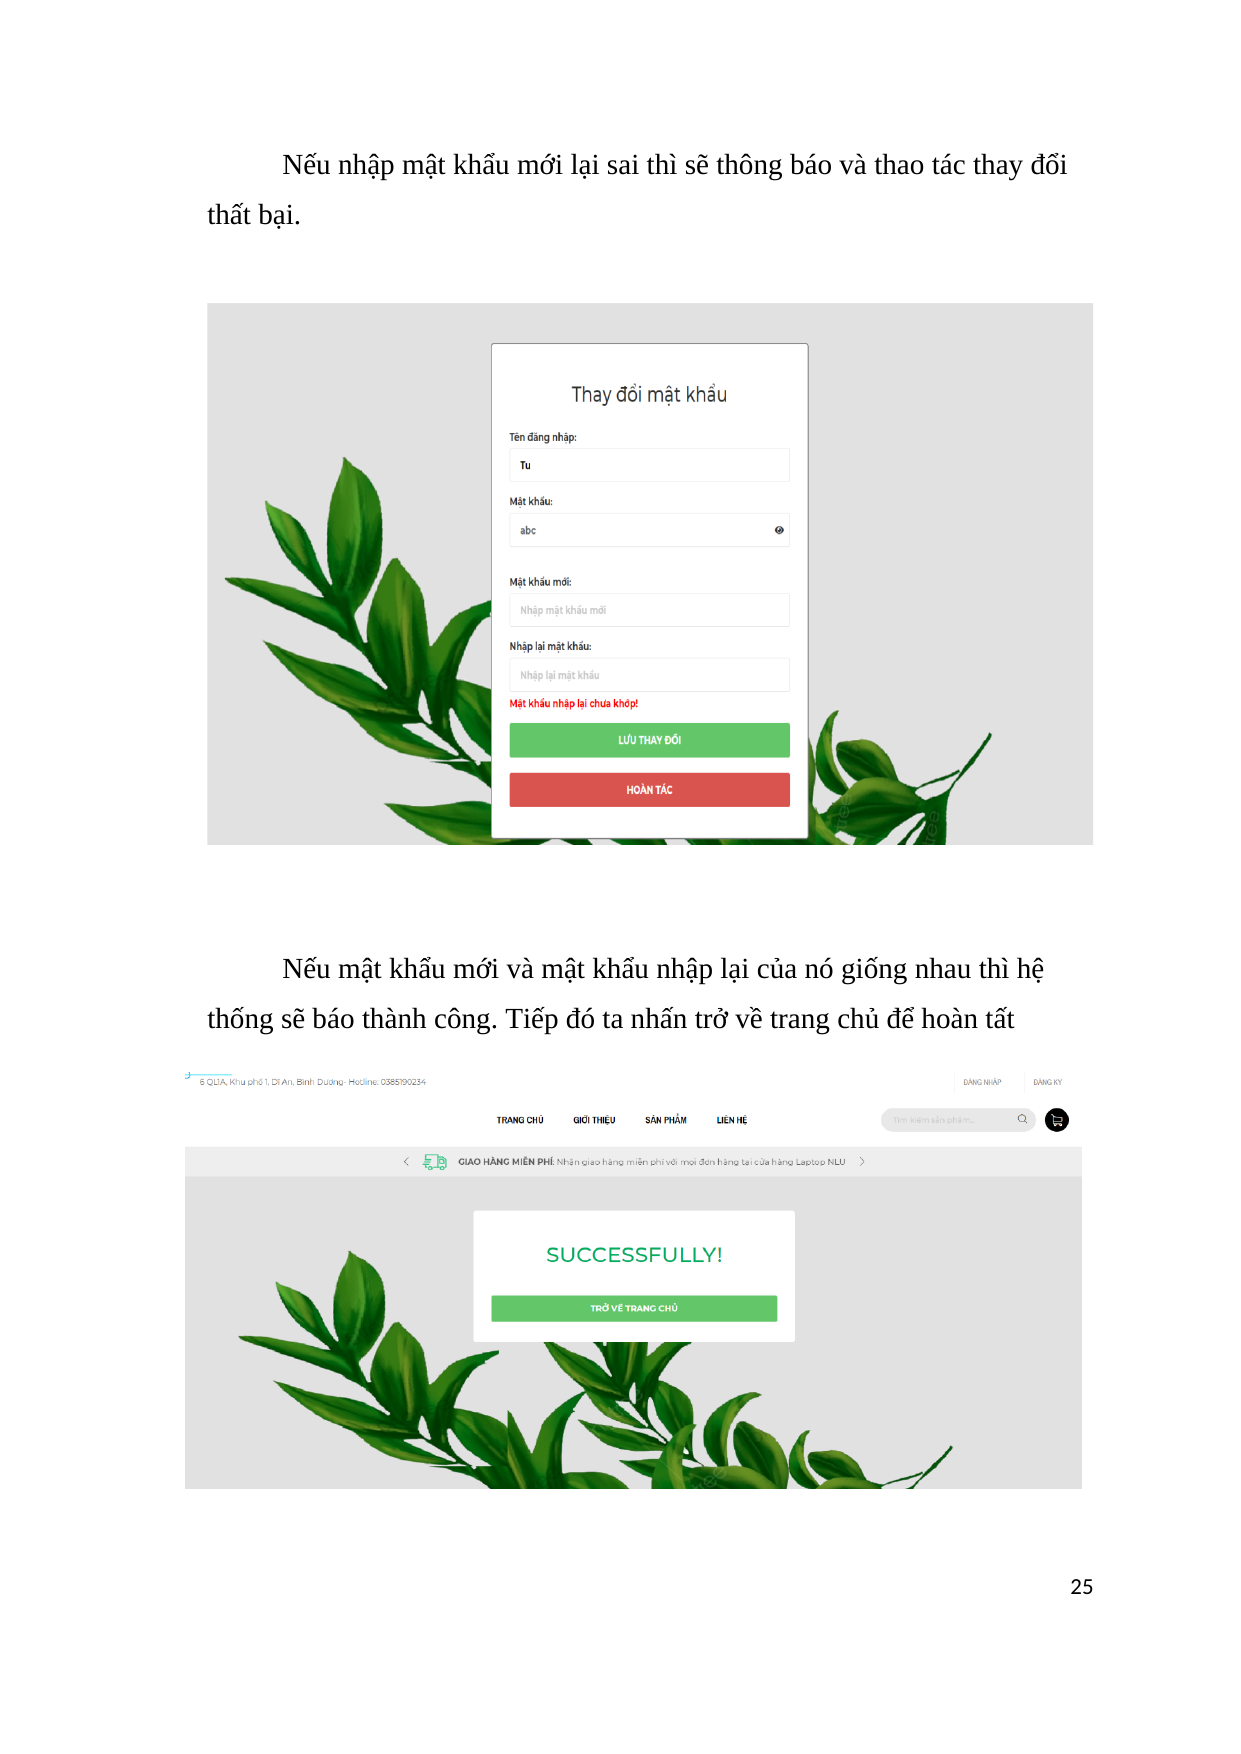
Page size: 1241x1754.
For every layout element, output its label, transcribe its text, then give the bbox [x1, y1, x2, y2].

picture [205, 303, 1093, 843]
text Nếu nhập mật khẩu mới lại sai thì sẽ thông báo và thao tác thay đổi thất bại. [207, 147, 1093, 231]
picture [185, 1072, 1082, 1488]
text Nếu mật khẩu mới và mật khẩu nhập lại của nó giống nhau thì hệ thống sẽ báo thành công. Tiếp đó ta nhấn trở về trang chủ để hoàn tất [207, 951, 1093, 1035]
